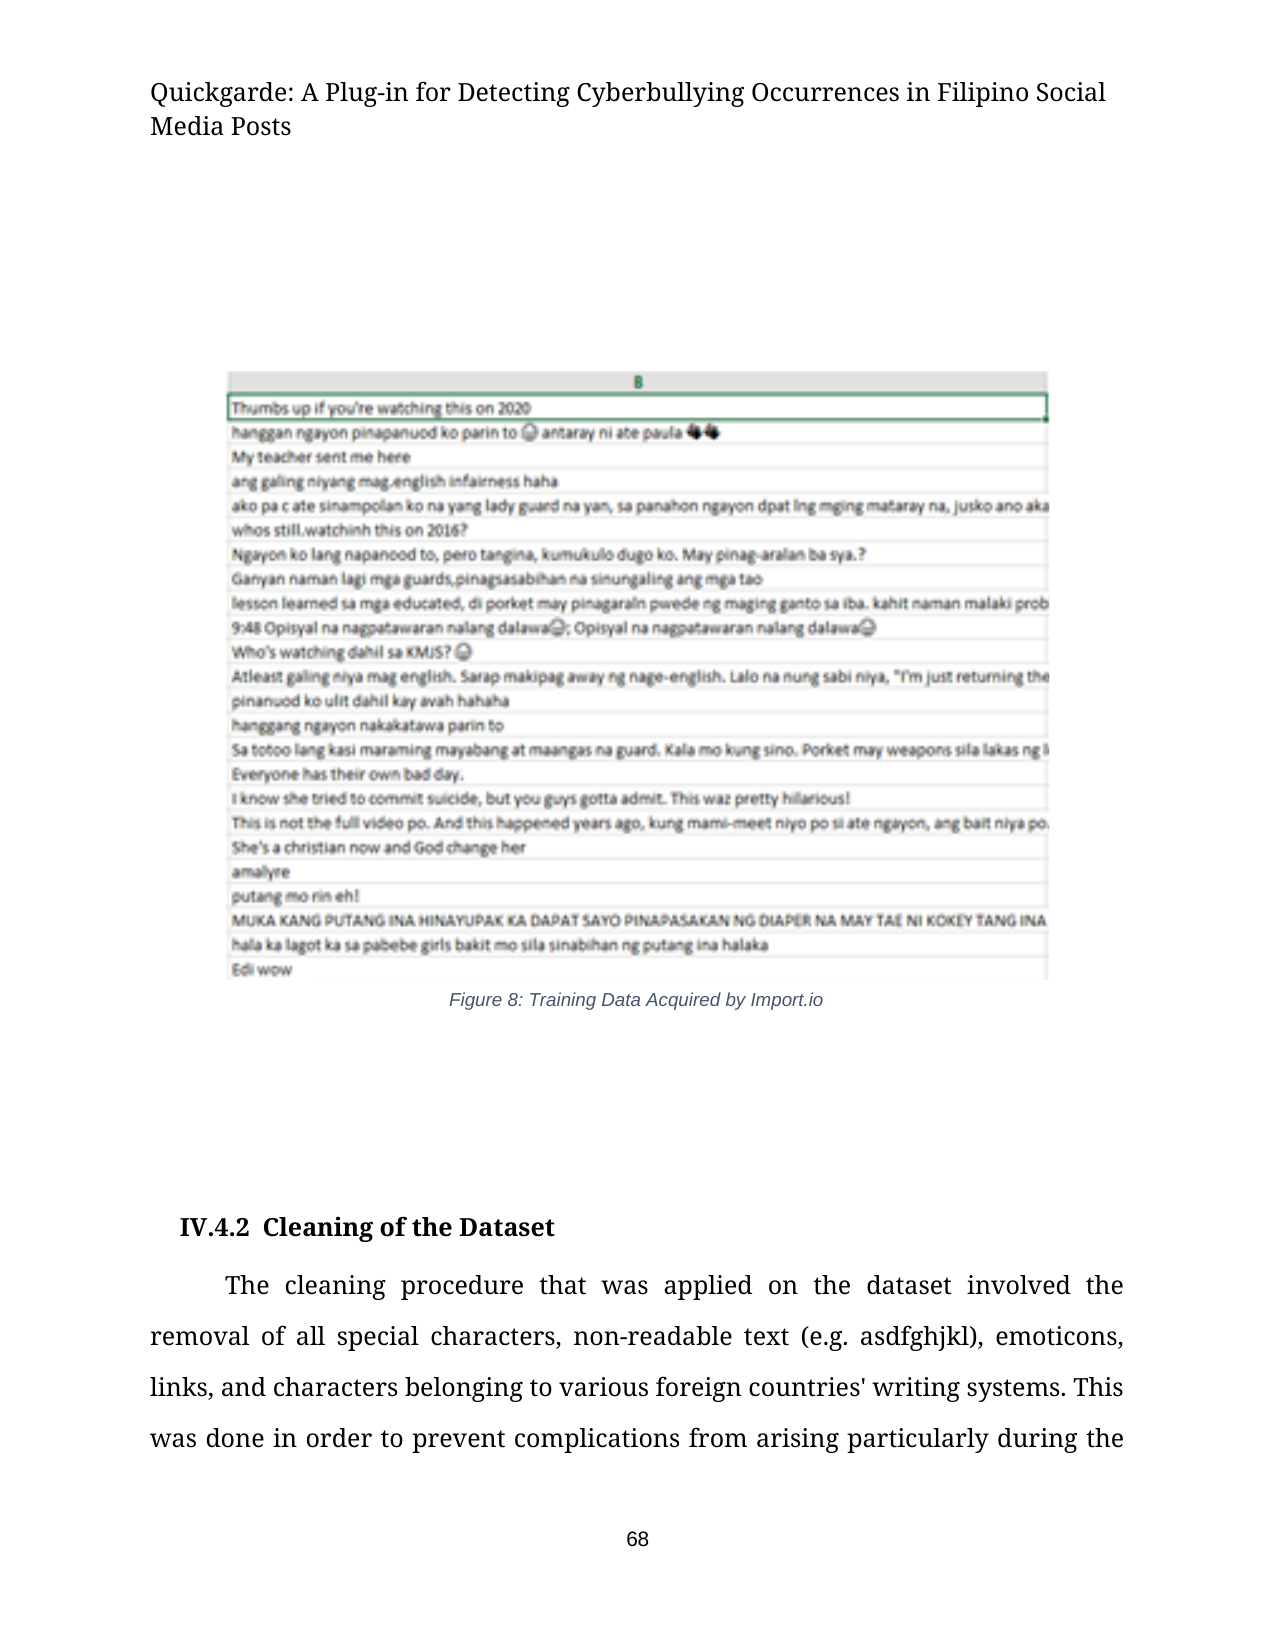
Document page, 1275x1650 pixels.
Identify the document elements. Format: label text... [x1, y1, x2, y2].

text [150, 1268, 1125, 1455]
picture [225, 371, 1050, 980]
subtitle Cleaning of the Dataset [179, 1210, 1125, 1244]
